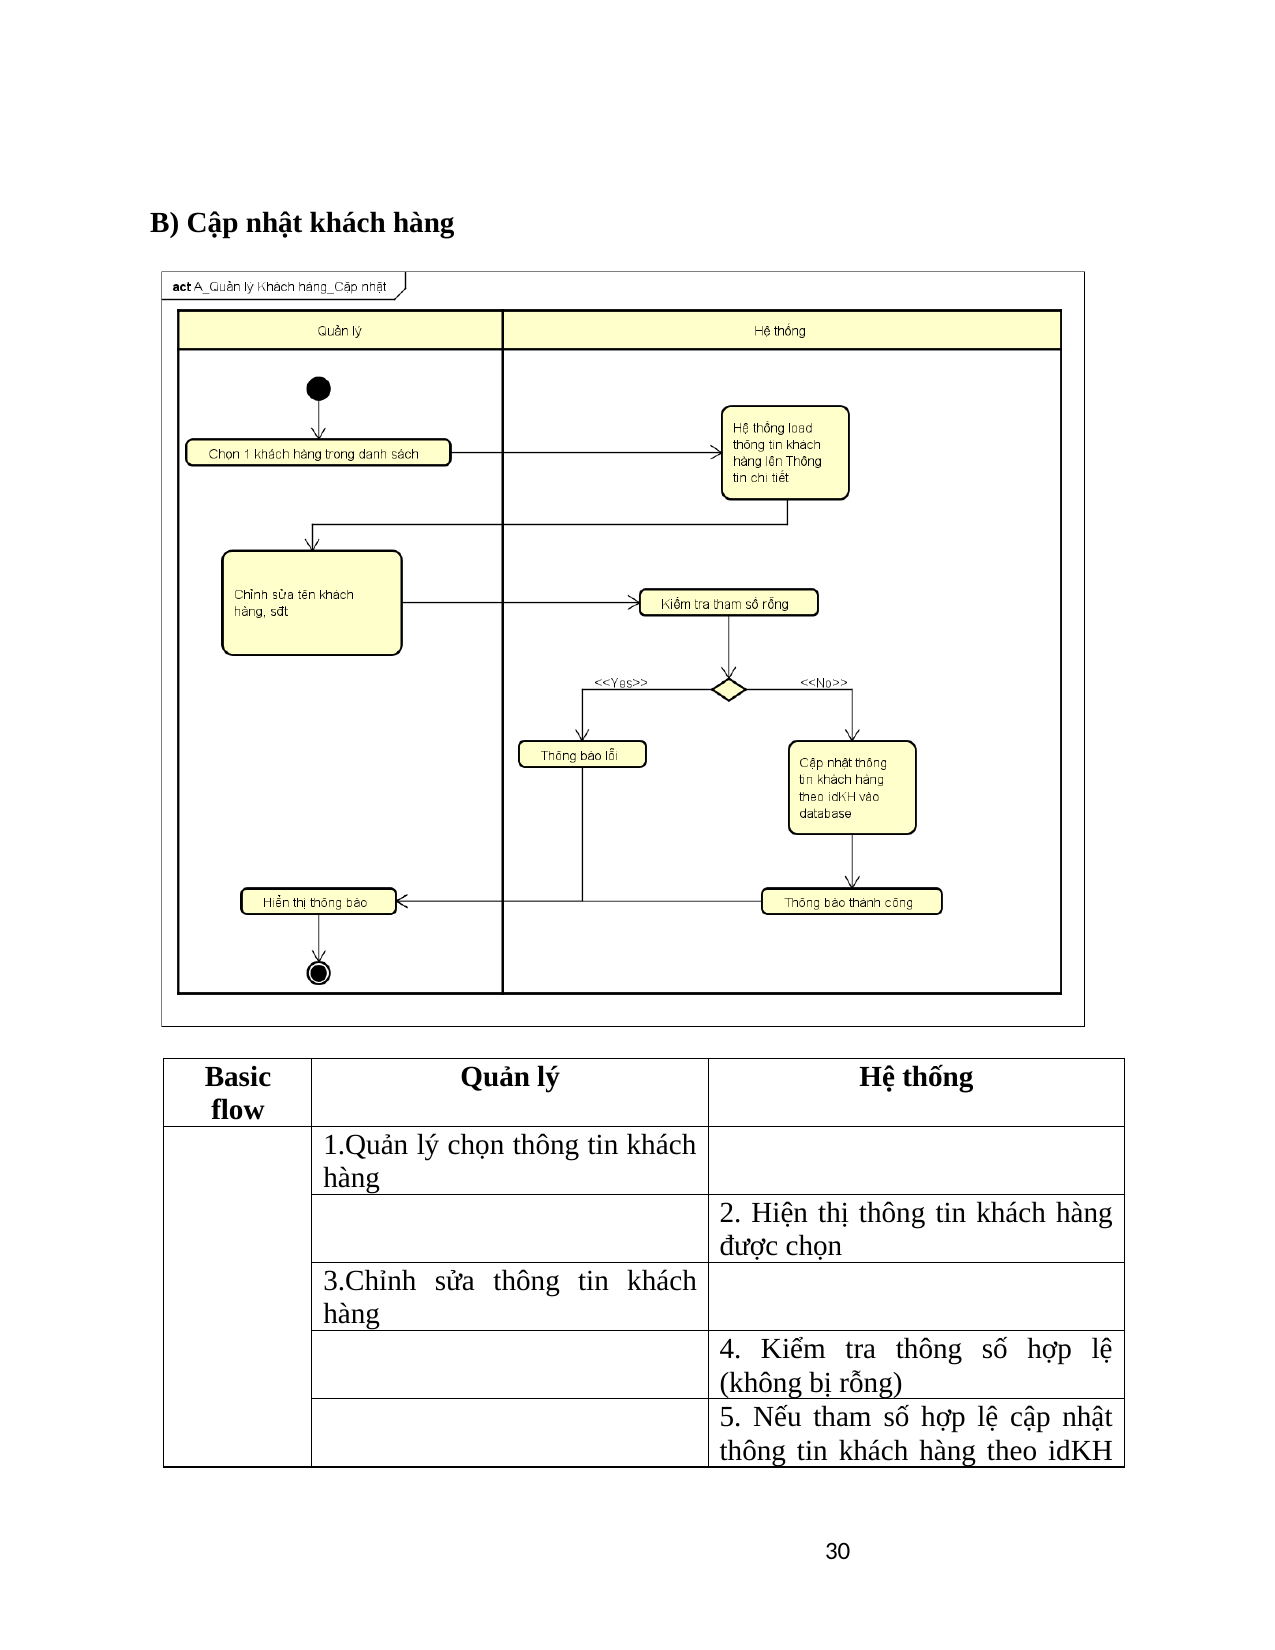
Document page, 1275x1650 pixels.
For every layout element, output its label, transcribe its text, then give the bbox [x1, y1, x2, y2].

table_cell 4. Kiểm tra thông số hợp lệ (không bị rỗng) [709, 1331, 1124, 1398]
table_cell [164, 1127, 311, 1466]
table_cell [709, 1263, 1124, 1330]
picture [150, 260, 1095, 1037]
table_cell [709, 1399, 1124, 1466]
table_header Basic flow [164, 1059, 311, 1126]
table_cell [312, 1195, 708, 1262]
list B) Cập nhật khách hàng [150, 205, 1125, 239]
table_header Quản lý [312, 1059, 708, 1126]
table_cell 1.Quản lý chọn thông tin khách hàng [312, 1127, 708, 1194]
table_cell [709, 1127, 1124, 1194]
table_cell [312, 1399, 708, 1466]
table_header Hệ thống [709, 1059, 1124, 1126]
table_cell 2. Hiện thị thông tin khách hàng được chọn [709, 1195, 1124, 1262]
table_cell 3.Chỉnh sửa thông tin khách hàng [312, 1263, 708, 1330]
table_cell [312, 1331, 708, 1398]
